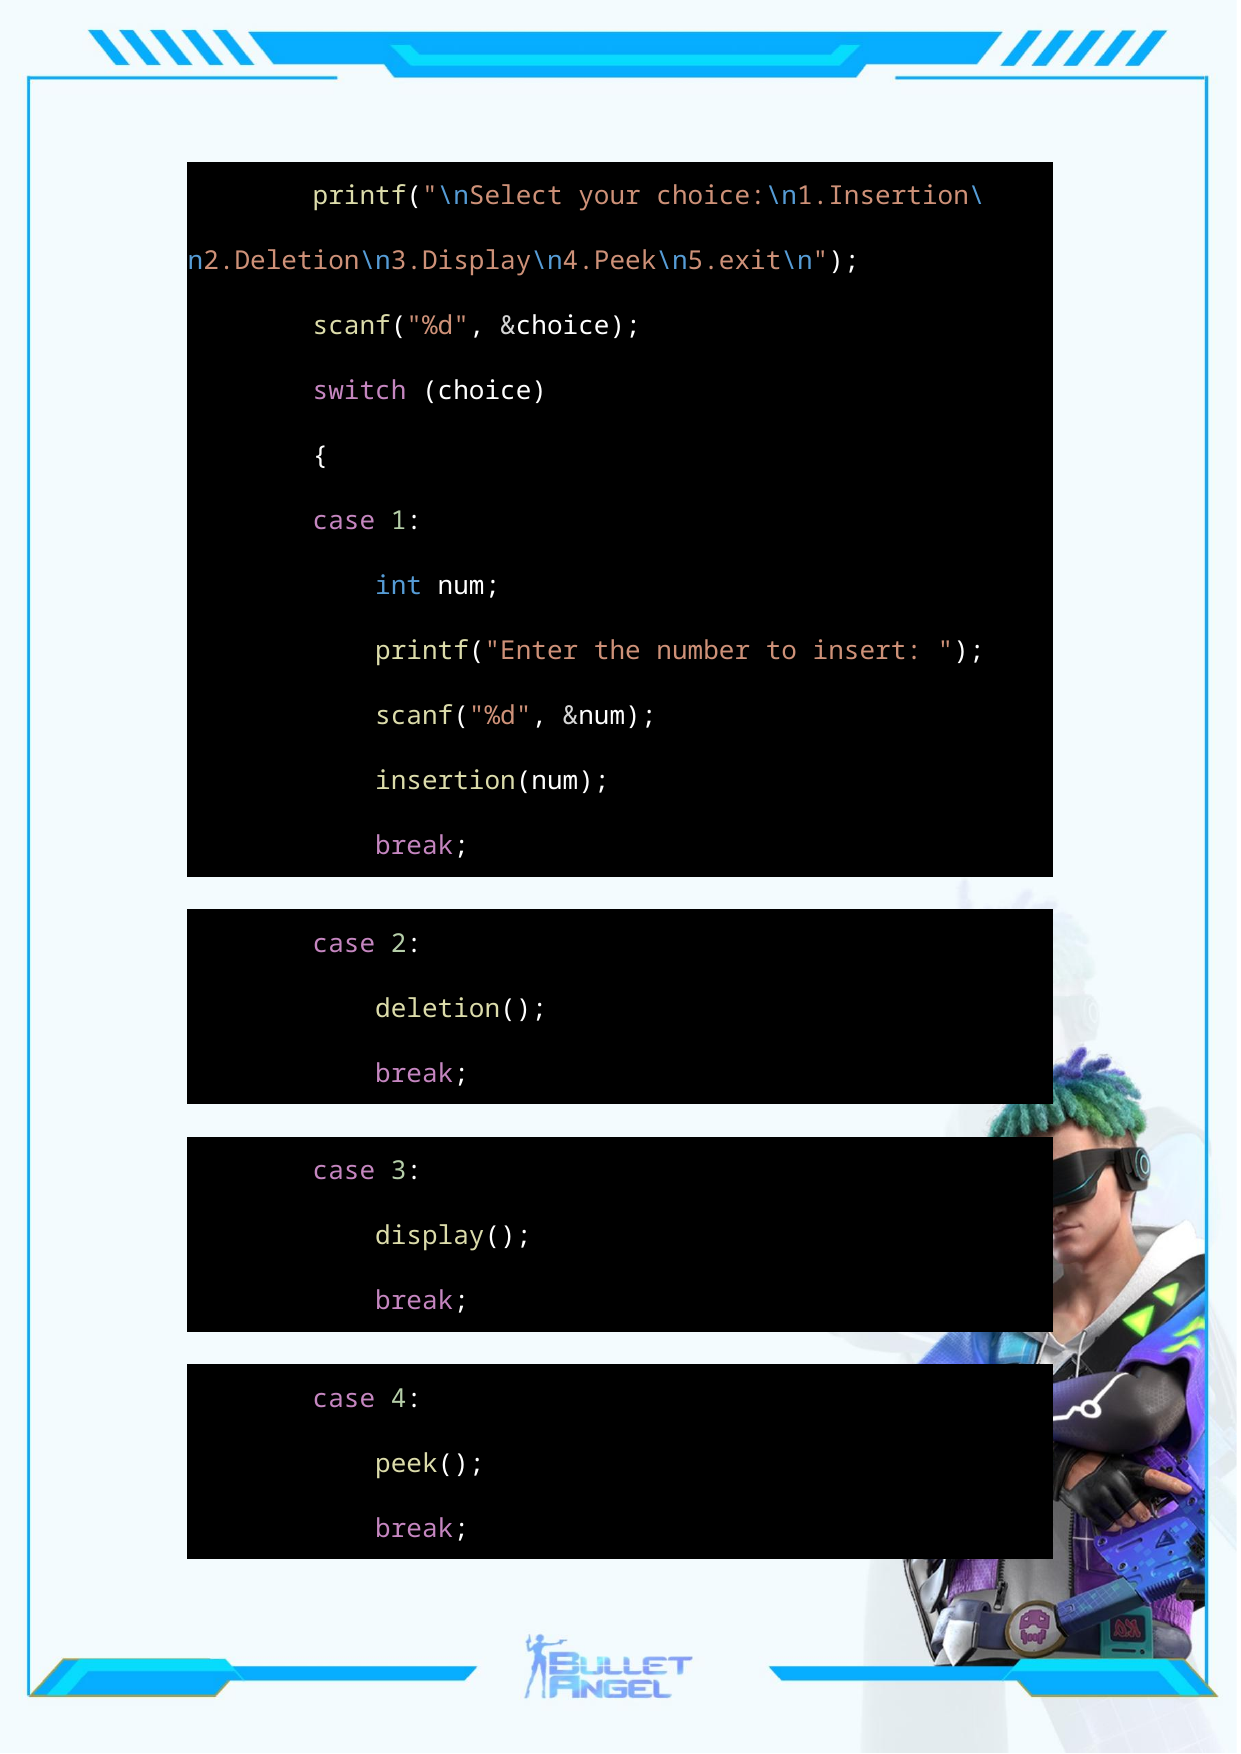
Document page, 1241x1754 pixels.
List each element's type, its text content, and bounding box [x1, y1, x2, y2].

text case 3: [187, 1137, 1053, 1202]
text scanf("%d", &choice); [187, 292, 1053, 357]
text insertion(num); [187, 747, 1053, 812]
text switch (choice) [187, 357, 1053, 422]
text break; [187, 1267, 1053, 1332]
text int num; [187, 552, 1053, 617]
text case 2: [187, 909, 1053, 974]
text printf("Enter the number to insert: "); [187, 617, 1053, 682]
text scanf("%d", &num); [187, 682, 1053, 747]
text display(); [187, 1202, 1053, 1267]
text deletion(); [187, 974, 1053, 1039]
text break; [187, 1494, 1053, 1559]
text break; [187, 1039, 1053, 1104]
text case 1: [187, 487, 1053, 552]
text printf("\nSelect your choice:\n1.Insertion\n2.Deletion\n3.Display\n4.Peek\n5.exit\n"); [187, 162, 1053, 292]
text { [187, 422, 1053, 487]
text break; [187, 812, 1053, 877]
text case 4: [187, 1364, 1053, 1429]
picture [0, 0, 1237, 1753]
text peek(); [187, 1429, 1053, 1494]
